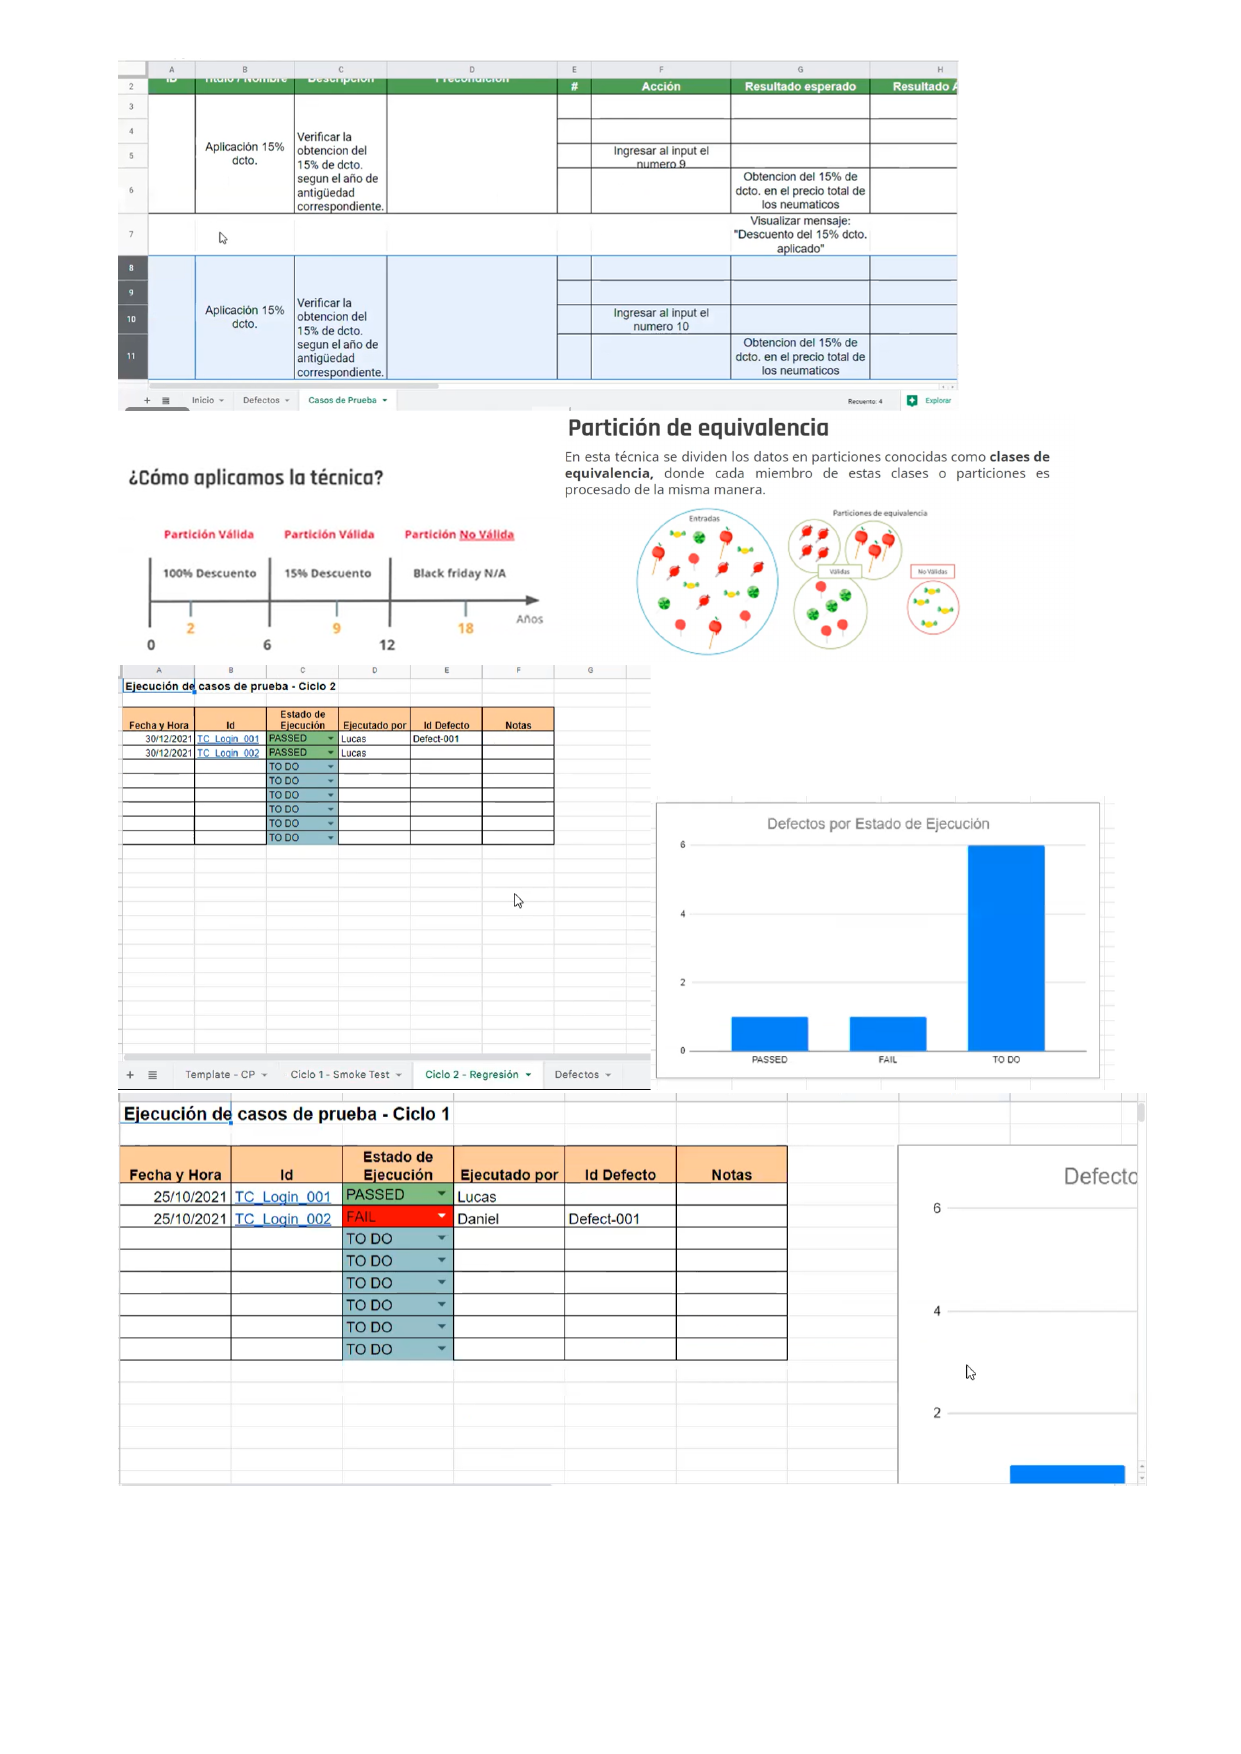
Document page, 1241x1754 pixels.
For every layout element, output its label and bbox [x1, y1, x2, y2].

picture [118, 414, 1075, 662]
picture [118, 665, 1115, 1090]
picture [118, 58, 959, 411]
picture [118, 1093, 1152, 1486]
